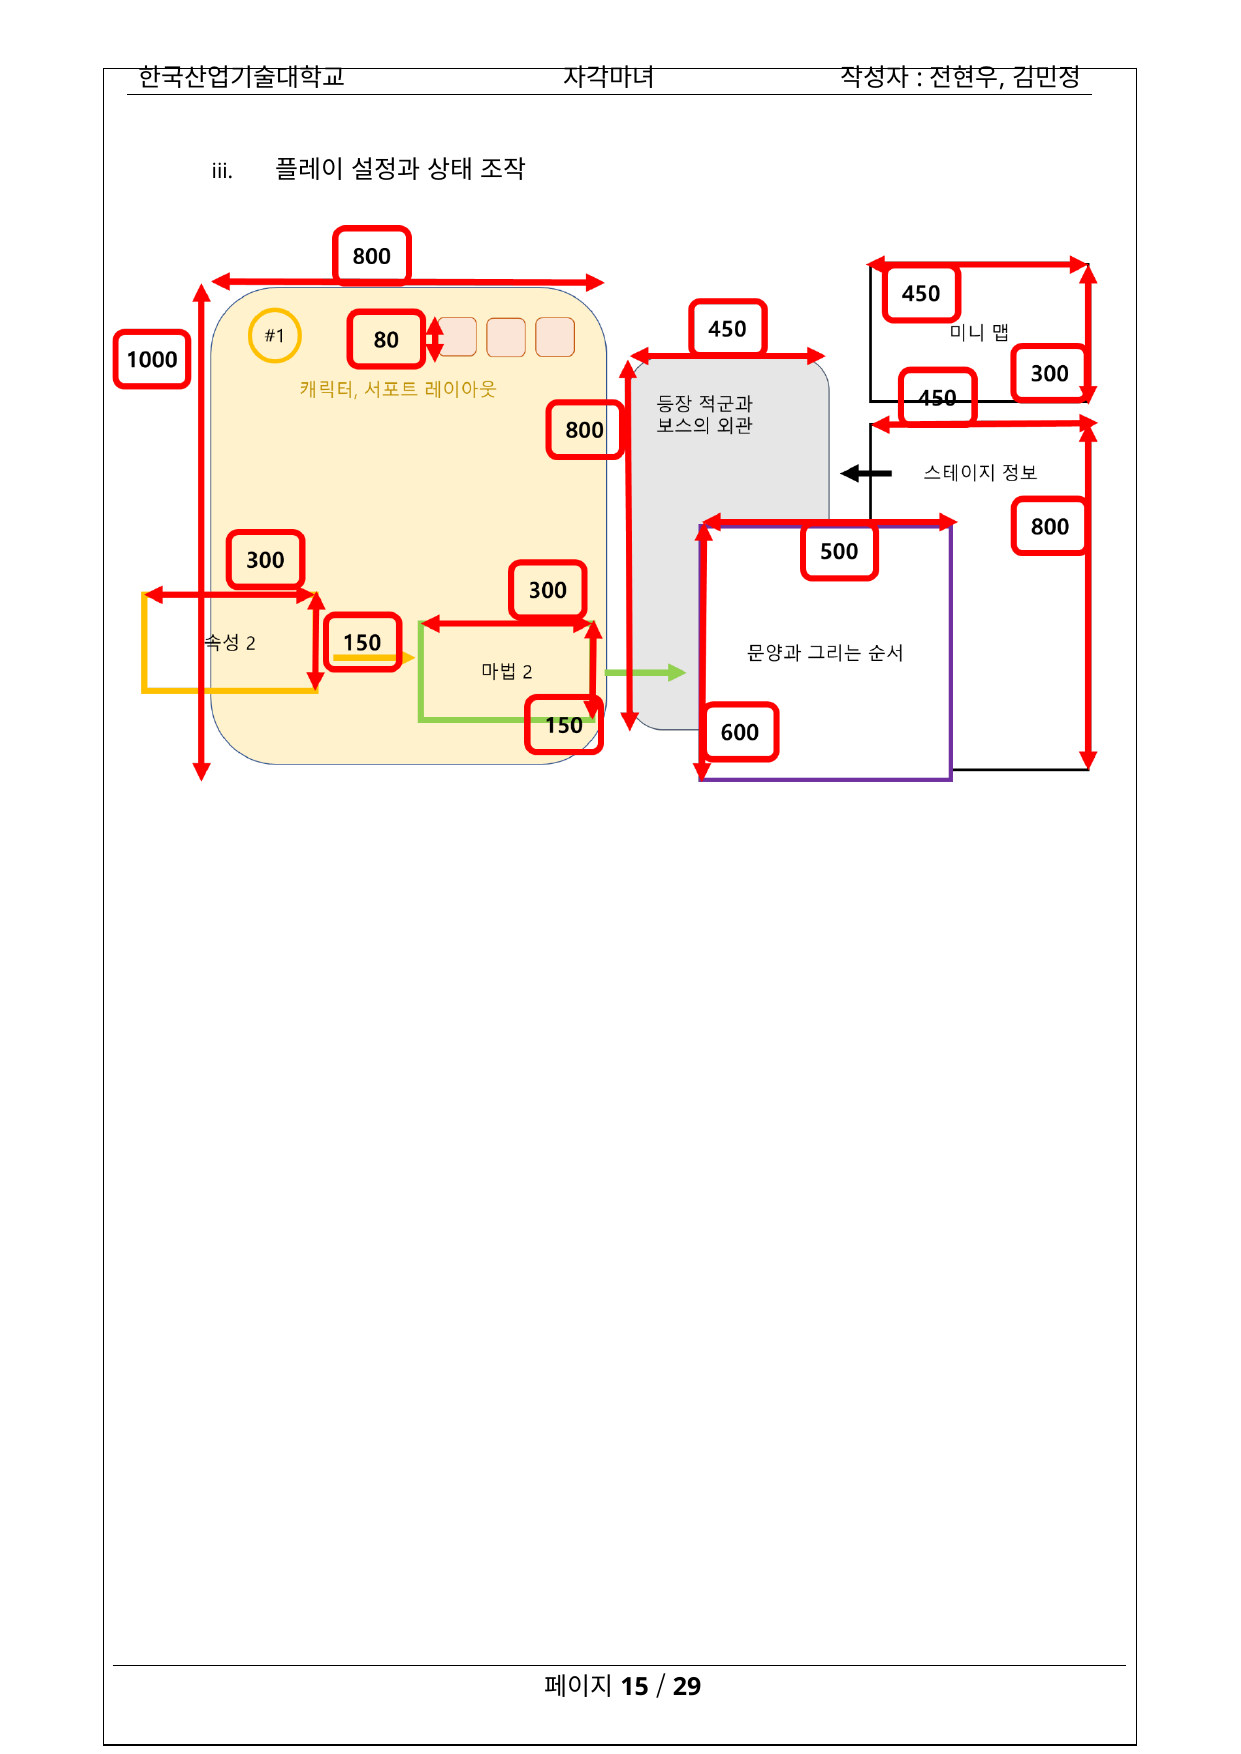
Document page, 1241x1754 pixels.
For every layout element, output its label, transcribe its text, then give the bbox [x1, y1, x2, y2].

picture [112, 225, 1117, 801]
subtitle 플레이 설정과 상태 조작 [233, 150, 1128, 186]
